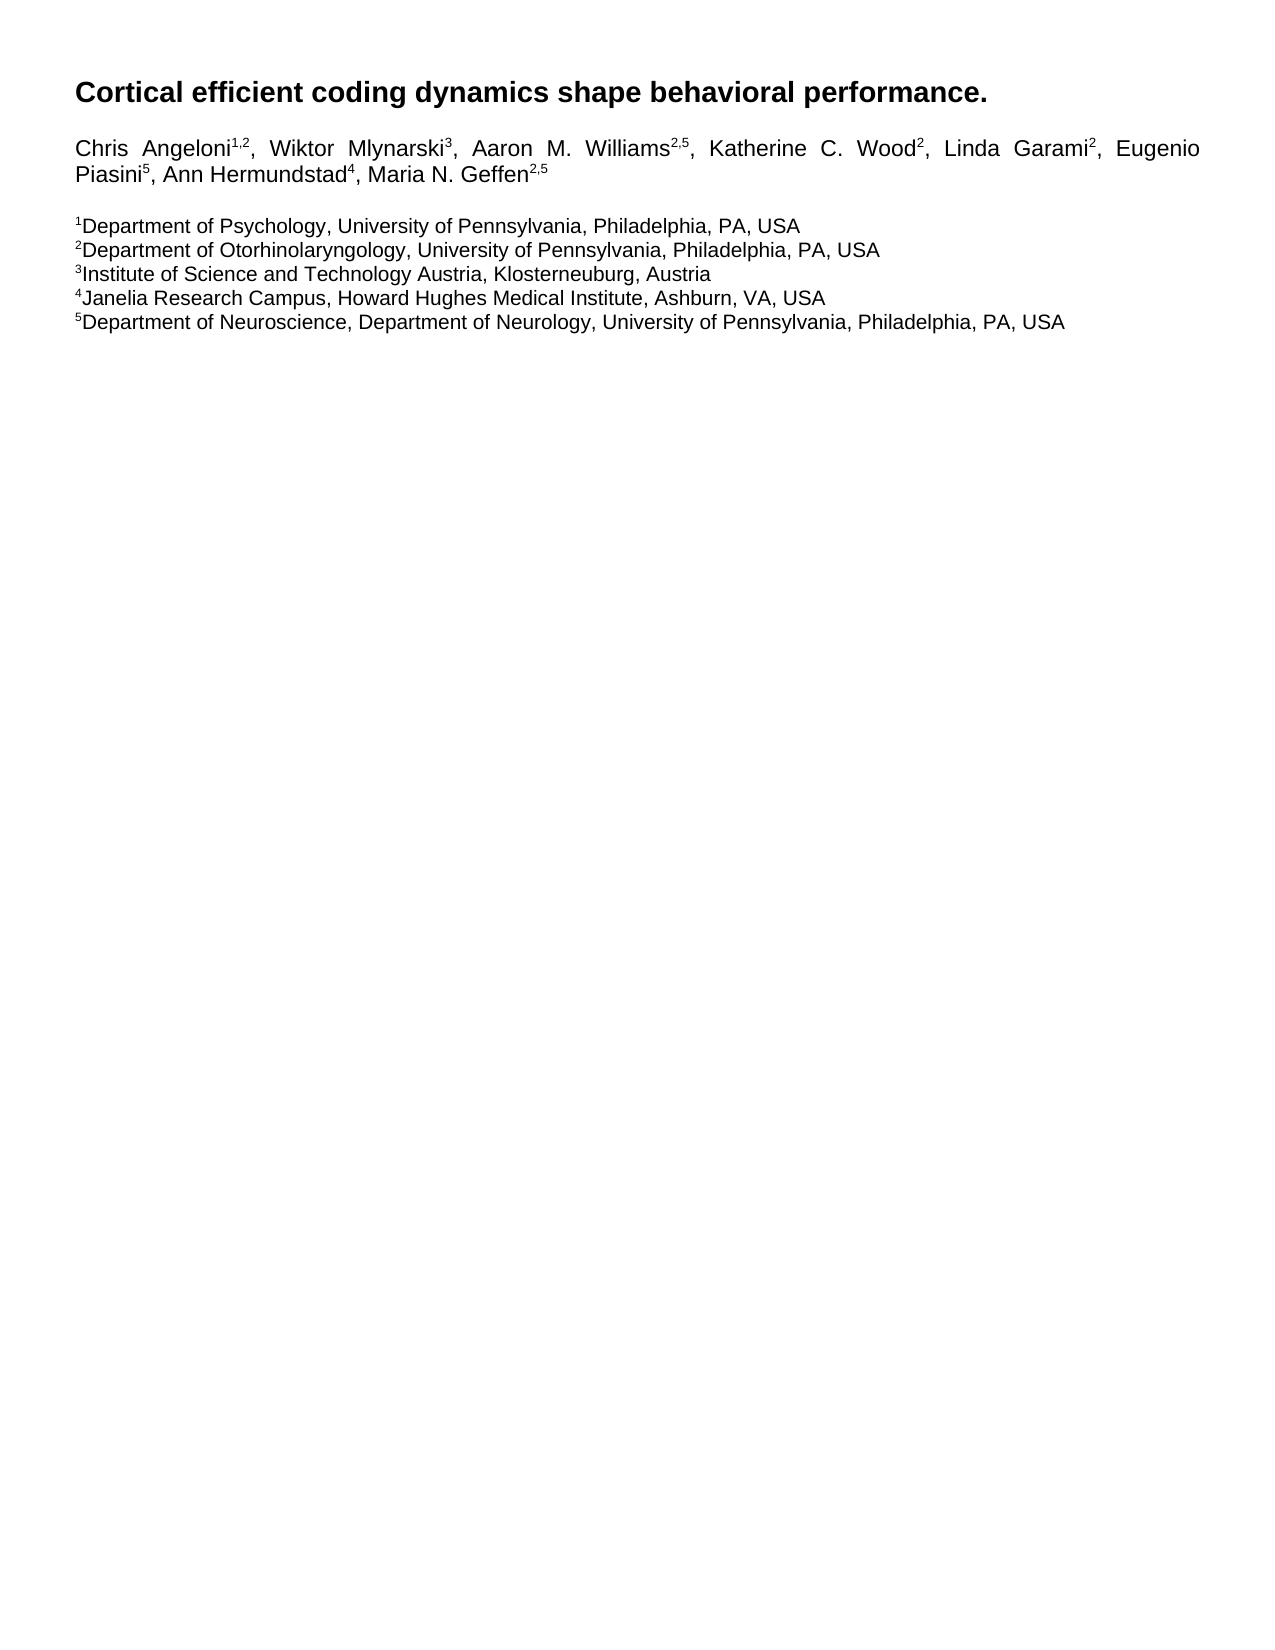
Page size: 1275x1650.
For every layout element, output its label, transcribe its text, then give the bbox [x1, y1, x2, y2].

text 2Department of Otorhinolaryngology, University of Pennsylvania, Philadelphia, PA, USA [75, 238, 1200, 262]
text Chris Angeloni1,2, Wiktor Mlynarski3, Aaron M. Williams2,5, Katherine C. Wood2, Linda Garami2, Eugenio Piasini5, Ann Hermundstad4, Maria N. Geffen2,5 [75, 135, 1200, 188]
text Cortical efficient coding dynamics shape behavioral performance. [75, 75, 1200, 108]
text 1Department of Psychology, University of Pennsylvania, Philadelphia, PA, USA [75, 214, 1200, 238]
text 3Institute of Science and Technology Austria, Klosterneuburg, Austria [75, 262, 1200, 286]
text 5Department of Neuroscience, Department of Neurology, University of Pennsylvania, Philadelphia, PA, USA [75, 310, 1200, 334]
text 4Janelia Research Campus, Howard Hughes Medical Institute, Ashburn, VA, USA [75, 286, 1200, 310]
